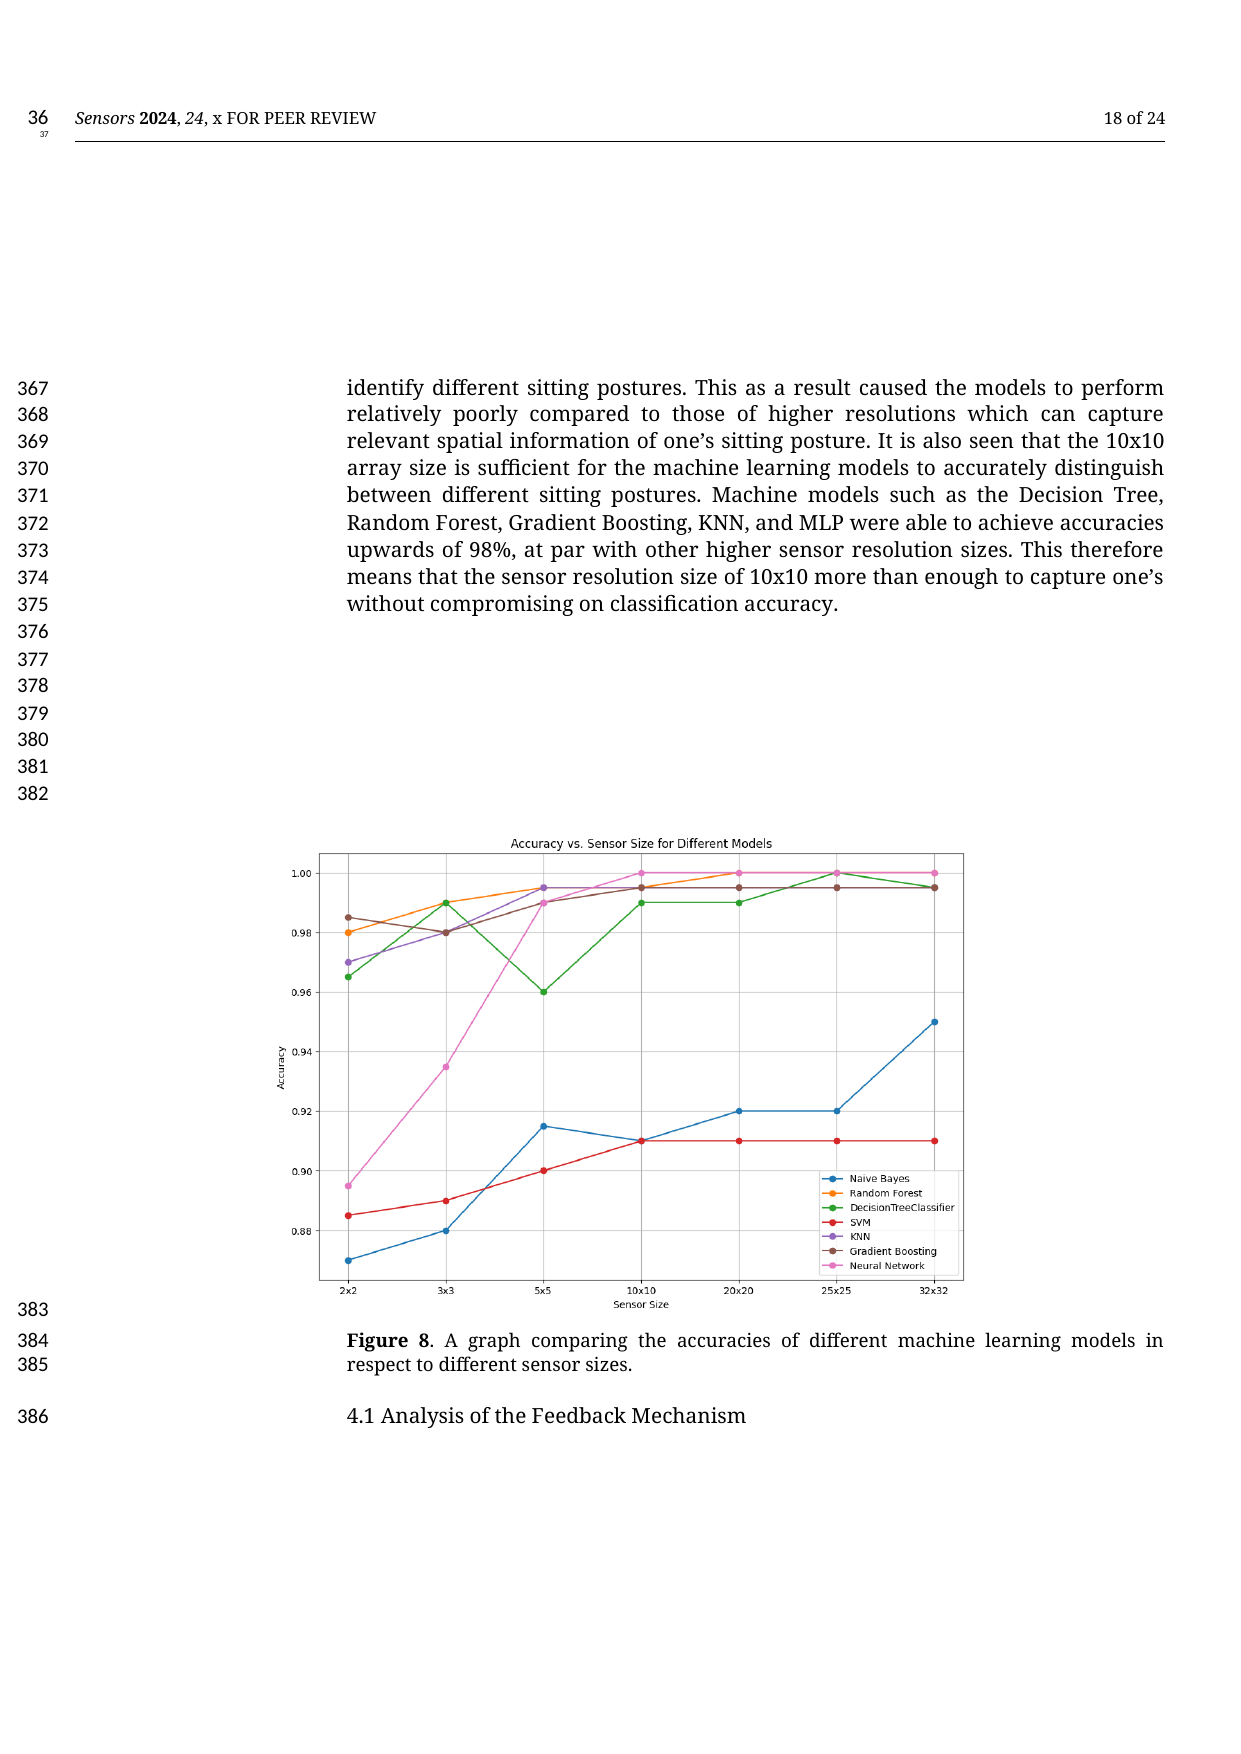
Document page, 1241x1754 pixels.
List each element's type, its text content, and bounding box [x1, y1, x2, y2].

subtitle 4.1 Analysis of the Feedback Mechanism [347, 1402, 1165, 1429]
text Figure 8. A graph comparing the accuracies of different machine learning models in respect to different sensor sizes. [347, 1328, 1165, 1377]
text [347, 374, 1165, 617]
picture [270, 831, 970, 1316]
